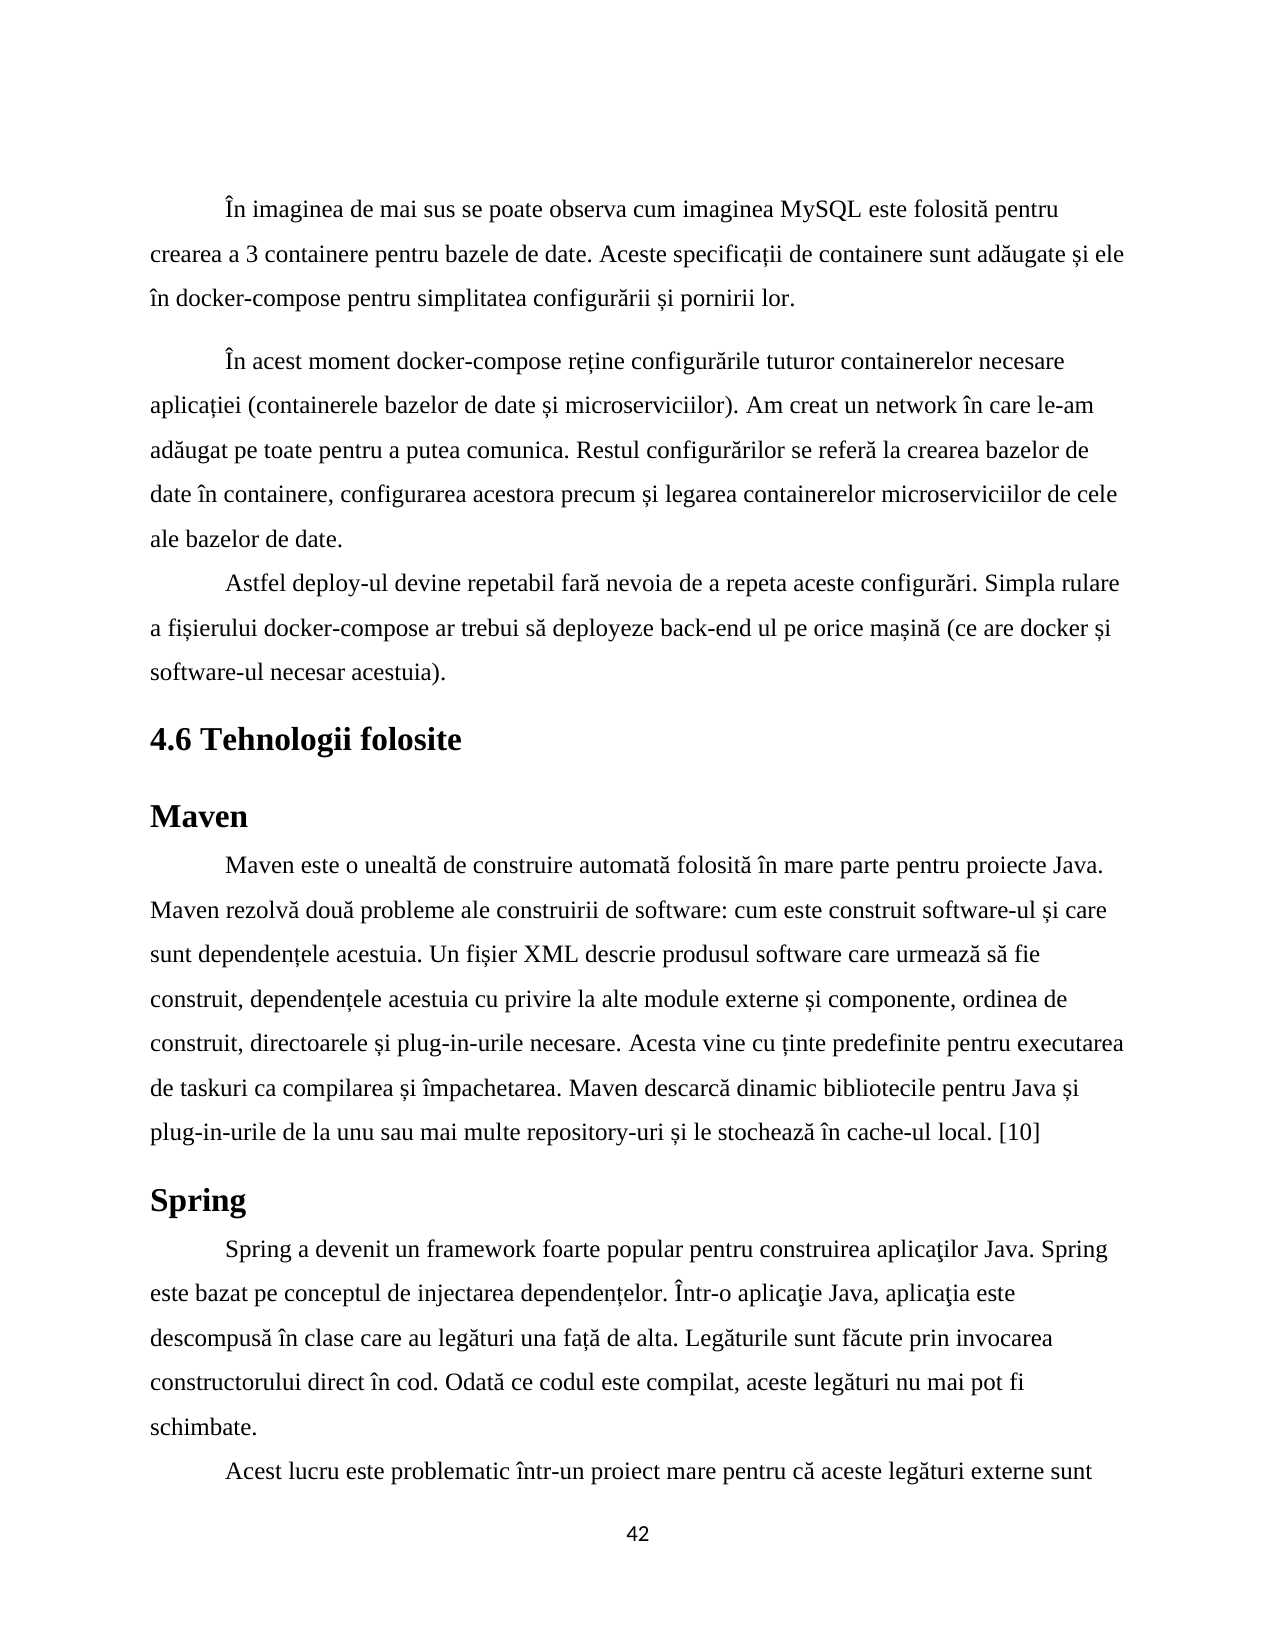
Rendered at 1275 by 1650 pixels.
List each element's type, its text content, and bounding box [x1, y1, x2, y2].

subtitle 4.6 Tehnologii folosite [150, 719, 1125, 758]
text În imaginea de mai sus se poate observa cum imaginea MySQL este folosită pentru crearea a 3 containere pentru bazele de date. Aceste specificații de containere sunt adăugate și ele în docker-compose pentru simplitatea configurării și pornirii lor. [150, 150, 1125, 312]
text Maven Maven este o unealtă de construire automată folosită în mare parte pentru proiecte Java. Maven rezolvă două probleme ale construirii de software: cum este construit software-ul și care sunt dependențele acestuia. Un fișier XML descrie produsul software care urmează să fie construit, dependențele acestuia cu privire la alte module externe și componente, ordinea de construit, directoarele și plug-in-urile necesare. Acesta vine cu ținte predefinite pentru executarea de taskuri ca compilarea și împachetarea. Maven descarcă dinamic bibliotecile pentru Java și plug-in-urile de la unu sau mai multe repository-uri și le stochează în cache-ul local. [10] [150, 797, 1125, 1146]
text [150, 1180, 1125, 1485]
text În acest moment docker-compose reține configurările tuturor containerelor necesare aplicației (containerele bazelor de date și microserviciilor). Am creat un network în care le-am adăugat pe toate pentru a putea comunica. Restul configurărilor se referă la crearea bazelor de date în containere, configurarea acestora precum și legarea containerelor microserviciilor de cele ale bazelor de date. Astfel deploy-ul devine repetabil fară nevoia de a repeta aceste configurări. Simpla rulare a fișierului docker-compose ar trebui să deployeze back-end ul pe orice mașină (ce are docker și software-ul necesar acestuia). [150, 346, 1125, 686]
